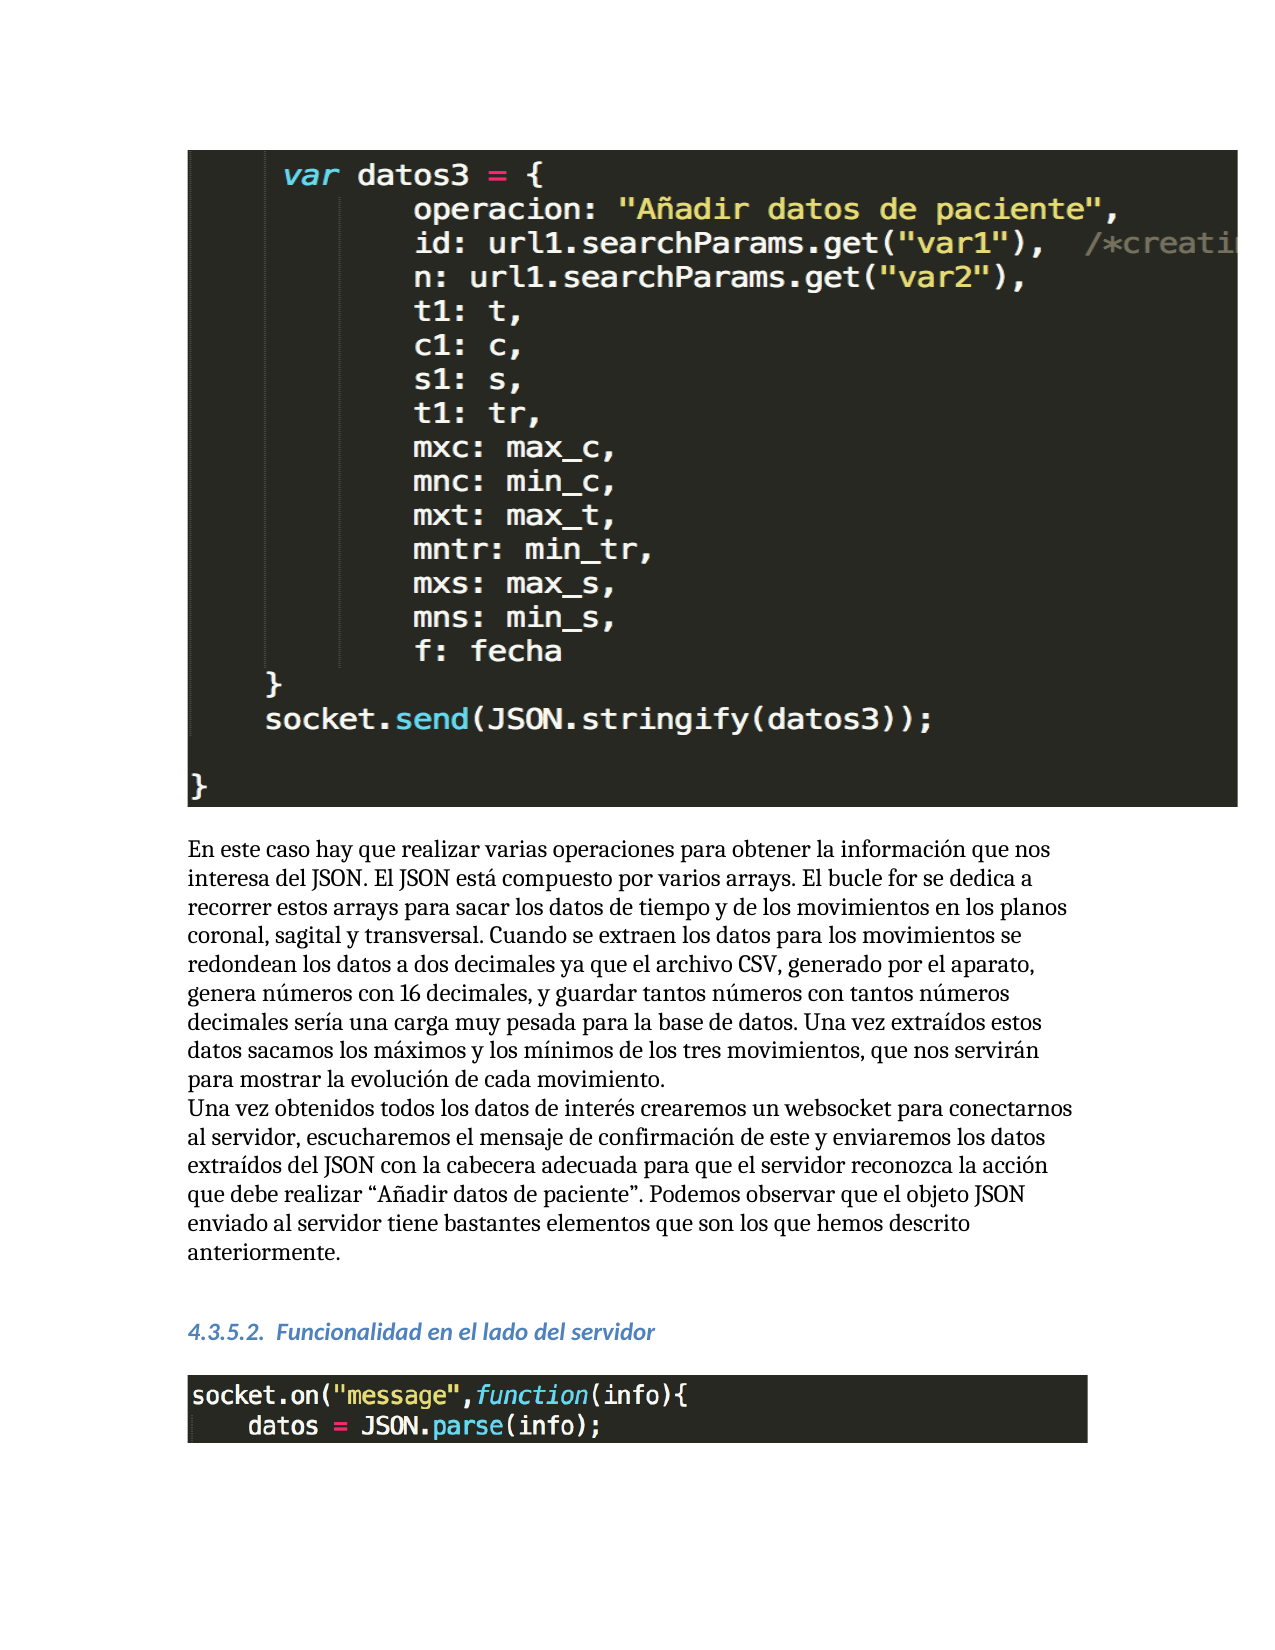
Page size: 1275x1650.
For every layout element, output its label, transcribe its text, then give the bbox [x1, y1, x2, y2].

subtitle 4.3.5.2. Funcionalidad en el lado del servidor [187, 1316, 1087, 1347]
picture [187, 1375, 1088, 1443]
text En este caso hay que realizar varias operaciones para obtener la información que nos interesa del JSON. El JSON está compuesto por varios arrays. El bucle for se dedica a recorrer estos arrays para sacar los datos de tiempo y de los movimientos en los planos coronal, sagital y transversal. Cuando se extraen los datos para los movimientos se redondean los datos a dos decimales ya que el archivo CSV, generado por el aparato, genera números con 16 decimales, y guardar tantos números con tantos números decimales sería una carga muy pesada para la base de datos. Una vez extraídos estos datos sacamos los máximos y los mínimos de los tres movimientos, que nos servirán para mostrar la evolución de cada movimiento. [187, 835, 1087, 1094]
picture [187, 150, 1238, 807]
text Una vez obtenidos todos los datos de interés crearemos un websocket para conectarnos al servidor, escucharemos el mensaje de confirmación de este y enviaremos los datos extraídos del JSON con la cabecera adecuada para que el servidor reconozca la acción que debe realizar “Añadir datos de paciente”. Podemos observar que el objeto JSON enviado al servidor tiene bastantes elementos que son los que hemos descrito anteriormente. [187, 1094, 1087, 1266]
